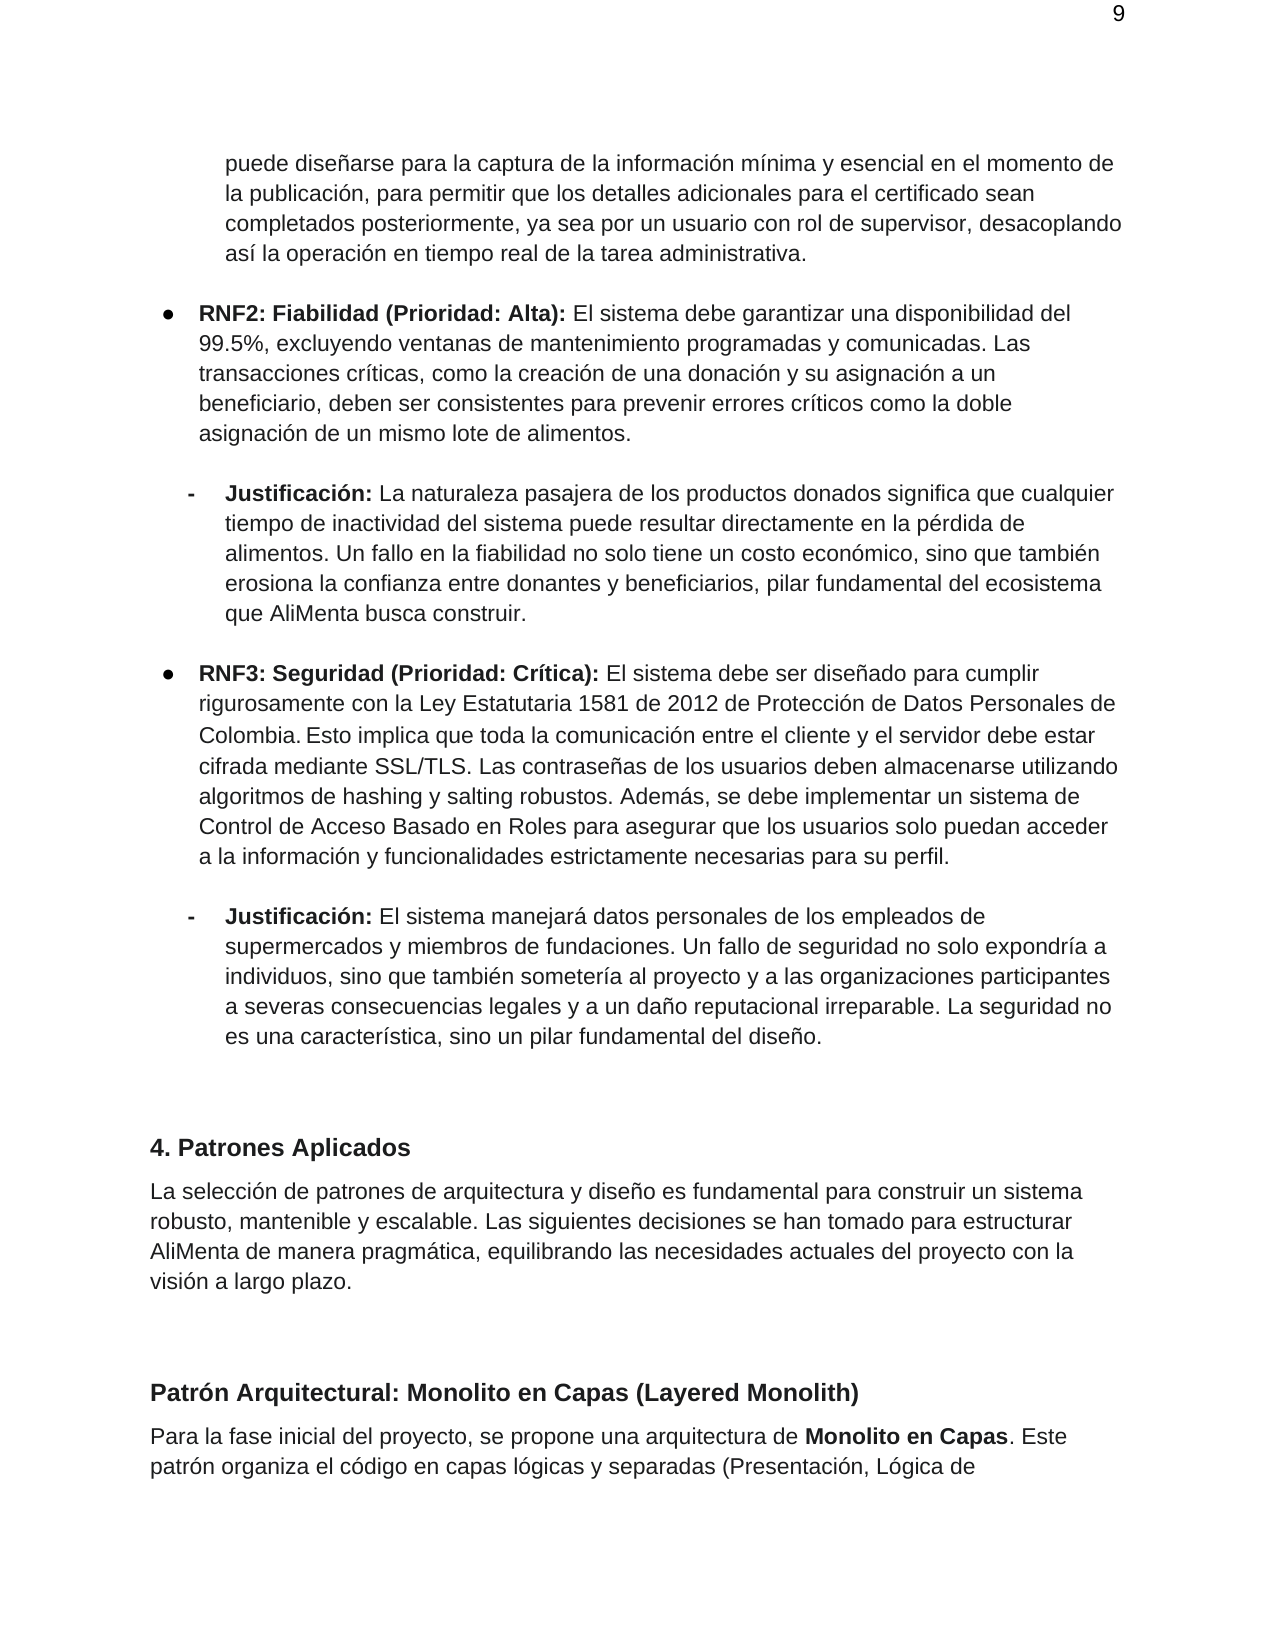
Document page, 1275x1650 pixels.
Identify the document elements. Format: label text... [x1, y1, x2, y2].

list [187, 150, 1125, 296]
list RNF2: Fiabilidad (Prioridad: Alta): El sistema debe garantizar una disponibilidad del 99.5%, excluyendo ventanas de mantenimiento programadas y comunicadas. Las transacciones críticas, como la creación de una donación y su asignación a un beneficiario, deben ser consistentes para prevenir errores críticos como la doble asignación de un mismo lote de alimentos. [161, 300, 1125, 476]
list Justificación: La naturaleza pasajera de los productos donados significa que cualquier tiempo de inactividad del sistema puede resultar directamente en la pérdida de alimentos. Un fallo en la fiabilidad no solo tiene un costo económico, sino que también erosiona la confianza entre donantes y beneficiarios, pilar fundamental del ecosistema que AliMenta busca construir. [187, 480, 1125, 626]
list Justificación: El sistema manejará datos personales de los empleados de supermercados y miembros de fundaciones. Un fallo de seguridad no solo expondría a individuos, sino que también sometería al proyecto y a las organizaciones participantes a severas consecuencias legales y a un daño reputacional irreparable. La seguridad no es una característica, sino un pilar fundamental del diseño. [187, 903, 1125, 1049]
subtitle Patrón Arquitectural: Monolito en Capas (Layered Monolith) [150, 1378, 1125, 1407]
subtitle 4. Patrones Aplicados [150, 1133, 1125, 1161]
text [150, 1423, 1125, 1479]
text La selección de patrones de arquitectura y diseño es fundamental para construir un sistema robusto, mantenible y escalable. Las siguientes decisiones se han tomado para estructurar AliMenta de manera pragmática, equilibrando las necesidades actuales del proyecto con la visión a largo plazo. [150, 1178, 1125, 1294]
list RNF3: Seguridad (Prioridad: Crítica): El sistema debe ser diseñado para cumplir rigurosamente con la Ley Estatutaria 1581 de 2012 de Protección de Datos Personales de Colombia. Esto implica que toda la comunicación entre el cliente y el servidor debe estar cifrada mediante SSL/TLS. Las contraseñas de los usuarios deben almacenarse utilizando algoritmos de hashing y salting robustos. Además, se debe implementar un sistema de Control de Acceso Basado en Roles para asegurar que los usuarios solo puedan acceder a la información y funcionalidades estrictamente necesarias para su perfil. [161, 660, 1125, 899]
